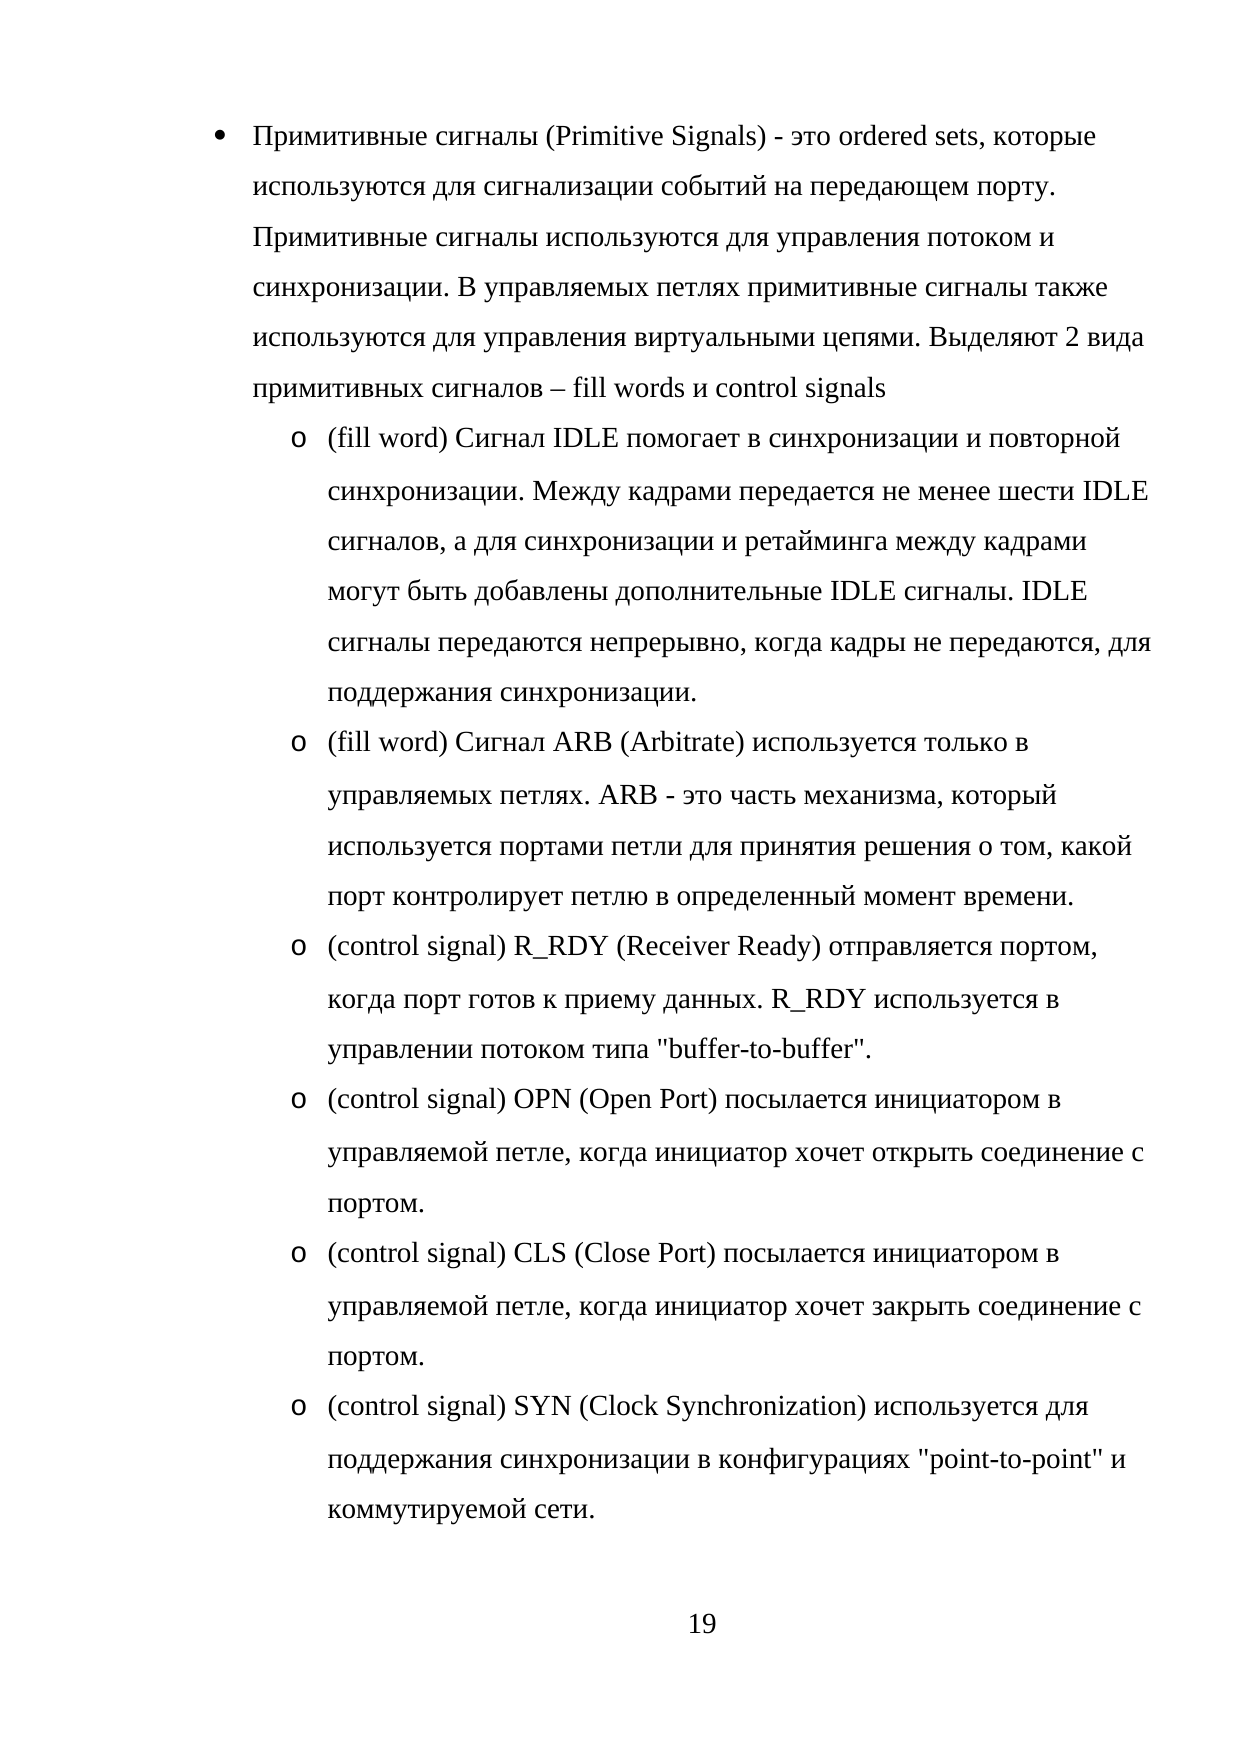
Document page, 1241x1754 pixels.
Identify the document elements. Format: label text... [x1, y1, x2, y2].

list Примитивные сигналы (Primitive Signals) - это ordered sets, которые используются для сигнализации событий на передающем порту. Примитивные сигналы используются для управления потоком и синхронизации. В управляемых петлях примитивные сигналы также используются для управления виртуальными цепями. Выделяют 2 вида примитивных сигналов – fill words и control signals [215, 118, 1152, 403]
list (fill word) Сигнал ARB (Arbitrate) используется только в управляемых петлях. ARB - это часть механизма, который используется портами петли для принятия решения о том, какой порт контролирует петлю в определенный момент времени. [290, 724, 1152, 911]
list (control signal) R_RDY (Receiver Ready) отправляется портом, когда порт готов к приему данных. R_RDY используется в управлении потоком типа "buffer-to-buffer". [290, 928, 1152, 1065]
list (fill word) Сигнал IDLE помогает в синхронизации и повторной синхронизации. Между кадрами передается не менее шести IDLE сигналов, а для синхронизации и ретайминга между кадрами могут быть добавлены дополнительные IDLE сигналы. IDLE сигналы передаются непрерывно, когда кадры не передаются, для поддержания синхронизации. [290, 420, 1152, 708]
list (control signal) OPN (Open Port) посылается инициатором в управляемой петле, когда инициатор хочет открыть соединение с портом. [290, 1082, 1152, 1218]
list (control signal) SYN (Clock Synchronization) используется для поддержания синхронизации в конфигурациях "point-to-point" и коммутируемой сети. [290, 1388, 1152, 1525]
list (control signal) CLS (Close Port) посылается инициатором в управляемой петле, когда инициатор хочет закрыть соединение с портом. [290, 1235, 1152, 1372]
